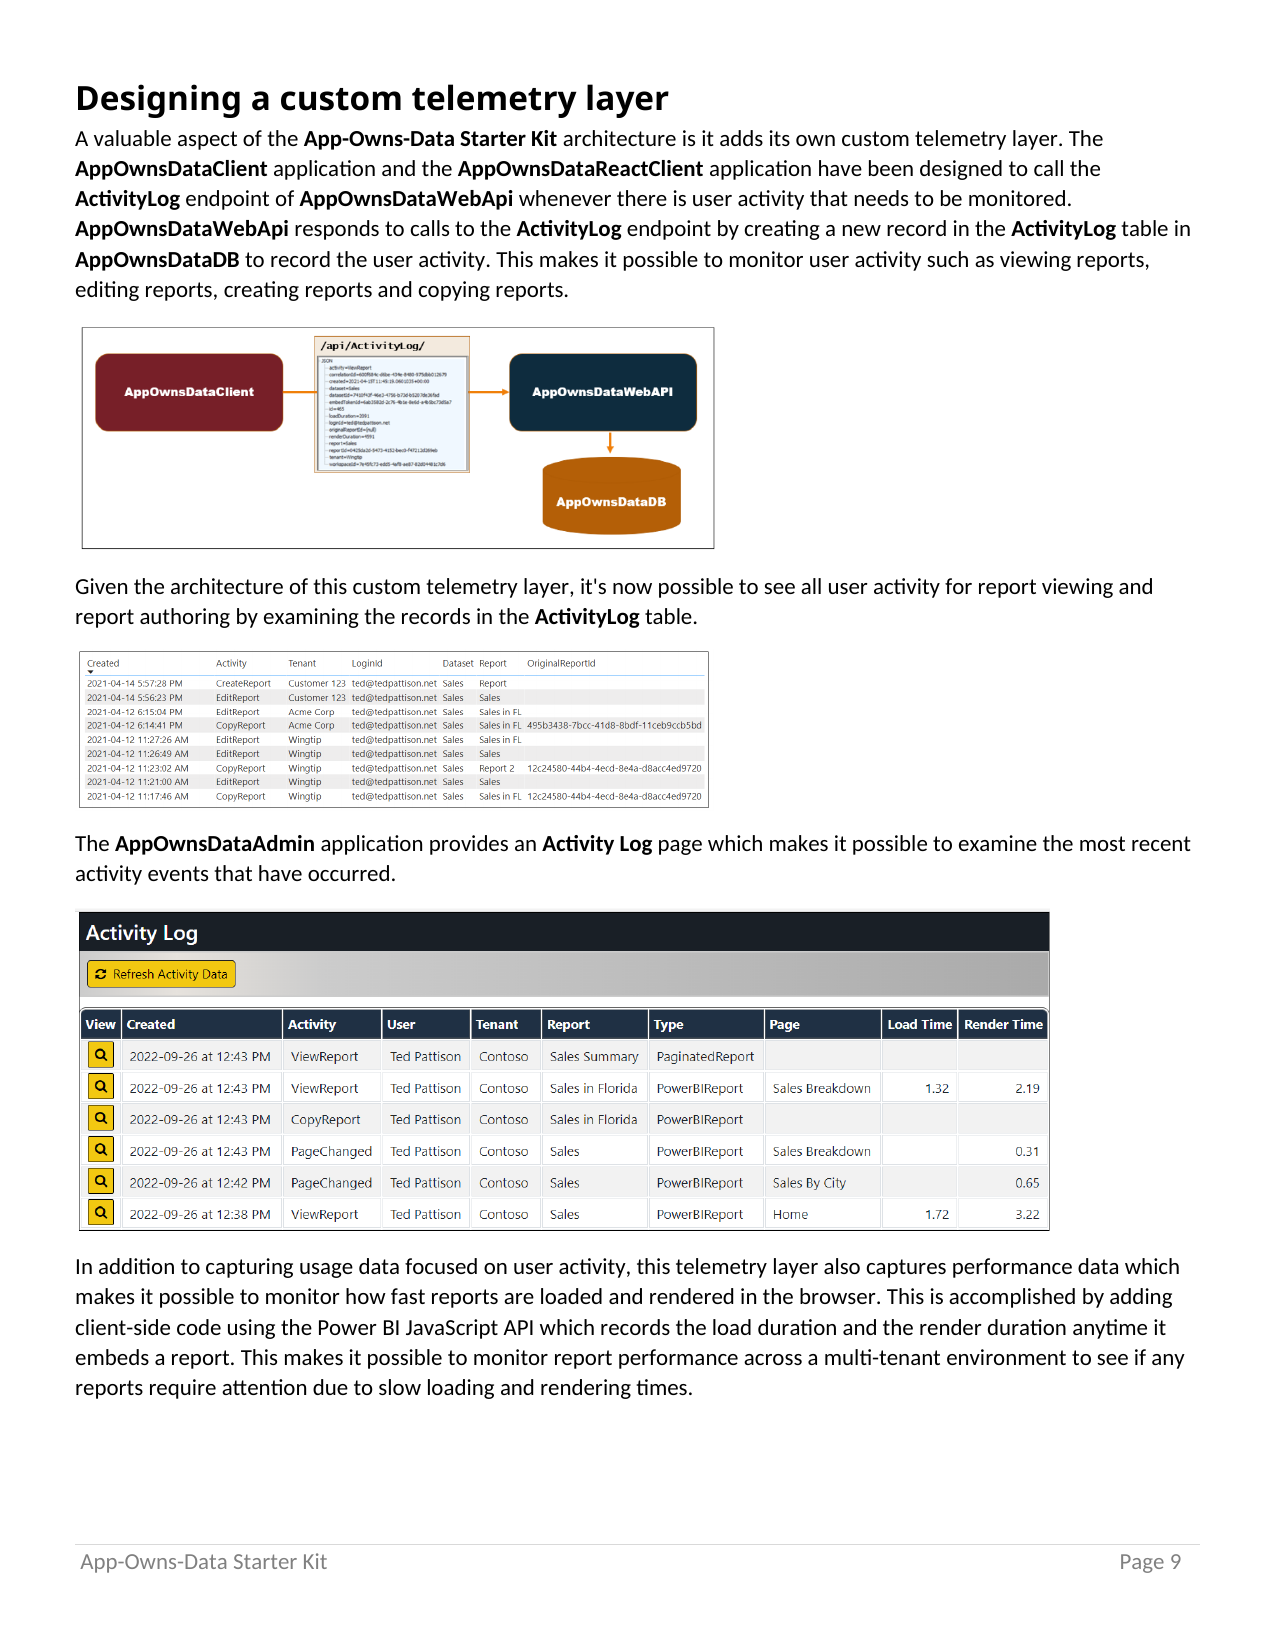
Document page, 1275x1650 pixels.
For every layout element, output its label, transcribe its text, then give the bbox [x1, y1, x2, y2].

picture [75, 906, 1054, 1234]
text Given the architecture of this custom telemetry layer, it's now possible to see all user activity for report viewing and report authoring by examining the records in the ActivityLog table. [75, 572, 1200, 630]
picture [75, 649, 714, 811]
picture [75, 321, 721, 554]
text A valuable aspect of the App-Owns-Data Starter Kit architecture is it adds its own custom telemetry layer. The AppOwnsDataClient application and the AppOwnsDataReactClient application have been designed to call the ActivityLog endpoint of AppOwnsDataWebApi whenever there is user activity that needs to be monitored. AppOwnsDataWebApi responds to calls to the ActivityLog endpoint by creating a new record in the ActivityLog table in AppOwnsDataDB to record the user activity. This makes it possible to monitor user activity such as viewing reports, editing reports, creating reports and copying reports. [75, 124, 1200, 303]
subtitle Designing a custom telemetry layer [75, 75, 1200, 120]
text In addition to capturing usage data focused on user activity, this telemetry layer also captures performance data which makes it possible to monitor how fast reports are loaded and rendered in the browser. This is accomplished by adding client-side code using the Power BI JavaScript API which records the load duration and the render duration anytime it embeds a report. This makes it possible to monitor report performance across a multi-tenant environment to see if any reports require attention due to slow loading and rendering times. [75, 1252, 1200, 1401]
text The AppOwnsDataAdmin application provides an Activity Log page which makes it possible to examine the most recent activity events that have occurred. [75, 829, 1200, 887]
